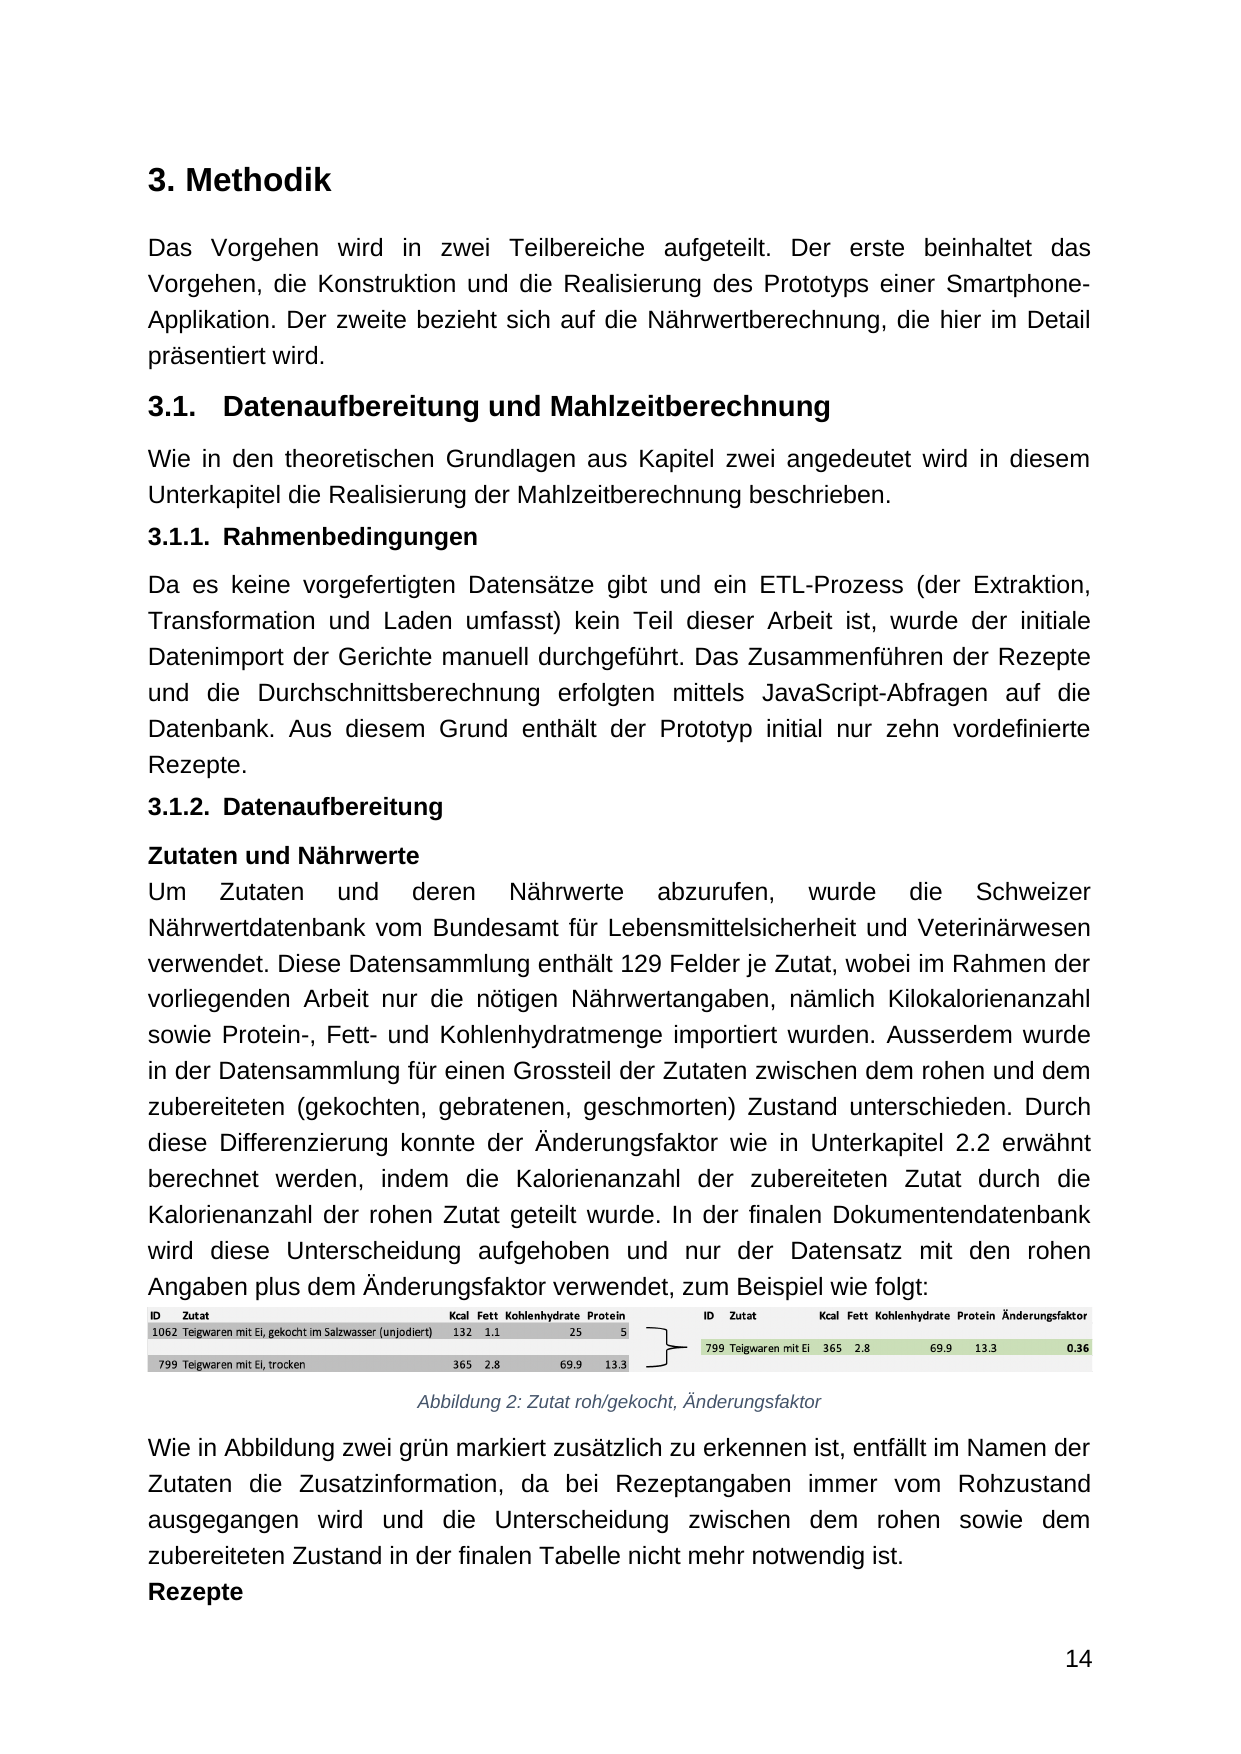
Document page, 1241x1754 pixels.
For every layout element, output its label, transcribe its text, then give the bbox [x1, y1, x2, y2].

text Wie in Abbildung zwei grün markiert zusätzlich zu erkennen ist, entfällt im Namen der Zutaten die Zusatzinformation, da bei Rezeptangaben immer vom Rohzustand ausgegangen wird und die Unterscheidung zwischen dem rohen sowie dem zubereiteten Zustand in der finalen Tabelle nicht mehr notwendig ist. [148, 1433, 1092, 1570]
text Da es keine vorgefertigten Datensätze gibt und ein ETL-Prozess (der Extraktion, Transformation und Laden umfasst) kein Teil dieser Arbeit ist, wurde der initiale Datenimport der Gerichte manuell durchgeführt. Das Zusammenführen der Rezepte und die Durchschnittsberechnung erfolgten mittels JavaScript-Abfragen auf die Datenbank. Aus diesem Grund enthält der Prototyp initial nur zehn vordefinierte Rezepte. [148, 570, 1092, 779]
text Wie in den theoretischen Grundlagen aus Kapitel zwei angedeutet wird in diesem Unterkapitel die Realisierung der Mahlzeitberechnung beschrieben. [148, 444, 1092, 508]
text Rezepte [148, 1577, 1092, 1606]
picture [147, 1307, 1093, 1372]
subtitle Datenaufbereitung und Mahlzeitberechnung [148, 389, 1092, 423]
text Das Vorgehen wird in zwei Teilbereiche aufgeteilt. Der erste beinhaltet das Vorgehen, die Konstruktion und die Realisierung des Prototyps einer Smartphone-Applikation. Der zweite bezieht sich auf die Nährwertberechnung, die hier im Detail präsentiert wird. [148, 233, 1092, 370]
subtitle Rahmenbedingungen [148, 522, 1092, 551]
text Abbildung 2: Zutat roh/gekocht, Änderungsfaktor [148, 1391, 1092, 1412]
subtitle Datenaufbereitung [148, 792, 1092, 821]
text Um Zutaten und deren Nährwerte abzurufen, wurde die Schweizer Nährwertdatenbank vom Bundesamt für Lebensmittelsicherheit und Veterinärwesen verwendet. Diese Datensammlung enthält 129 Felder je Zutat, wobei im Rahmen der vorliegenden Arbeit nur die nötigen Nährwertangaben, nämlich Kilokalorienanzahl sowie Protein-, Fett- und Kohlenhydratmenge importiert wurden. Ausserdem wurde in der Datensammlung für einen Grossteil der Zutaten zwischen dem rohen und dem zubereiteten (gekochten, gebratenen, geschmorten) Zustand unterschieden. Durch diese Differenzierung konnte der Änderungsfaktor wie in Unterkapitel 2.2 erwähnt berechnet werden, indem die Kalorienanzahl der zubereiteten Zutat durch die Kalorienanzahl der rohen Zutat geteilt wurde. In der finalen Dokumentendatenbank wird diese Unterscheidung aufgehoben und nur der Datensatz mit den rohen Angaben plus dem Änderungsfaktor verwendet, zum Beispiel wie folgt: [148, 877, 1092, 1301]
subtitle Methodik [148, 160, 1092, 199]
text Zutaten und Nährwerte [148, 841, 1092, 869]
